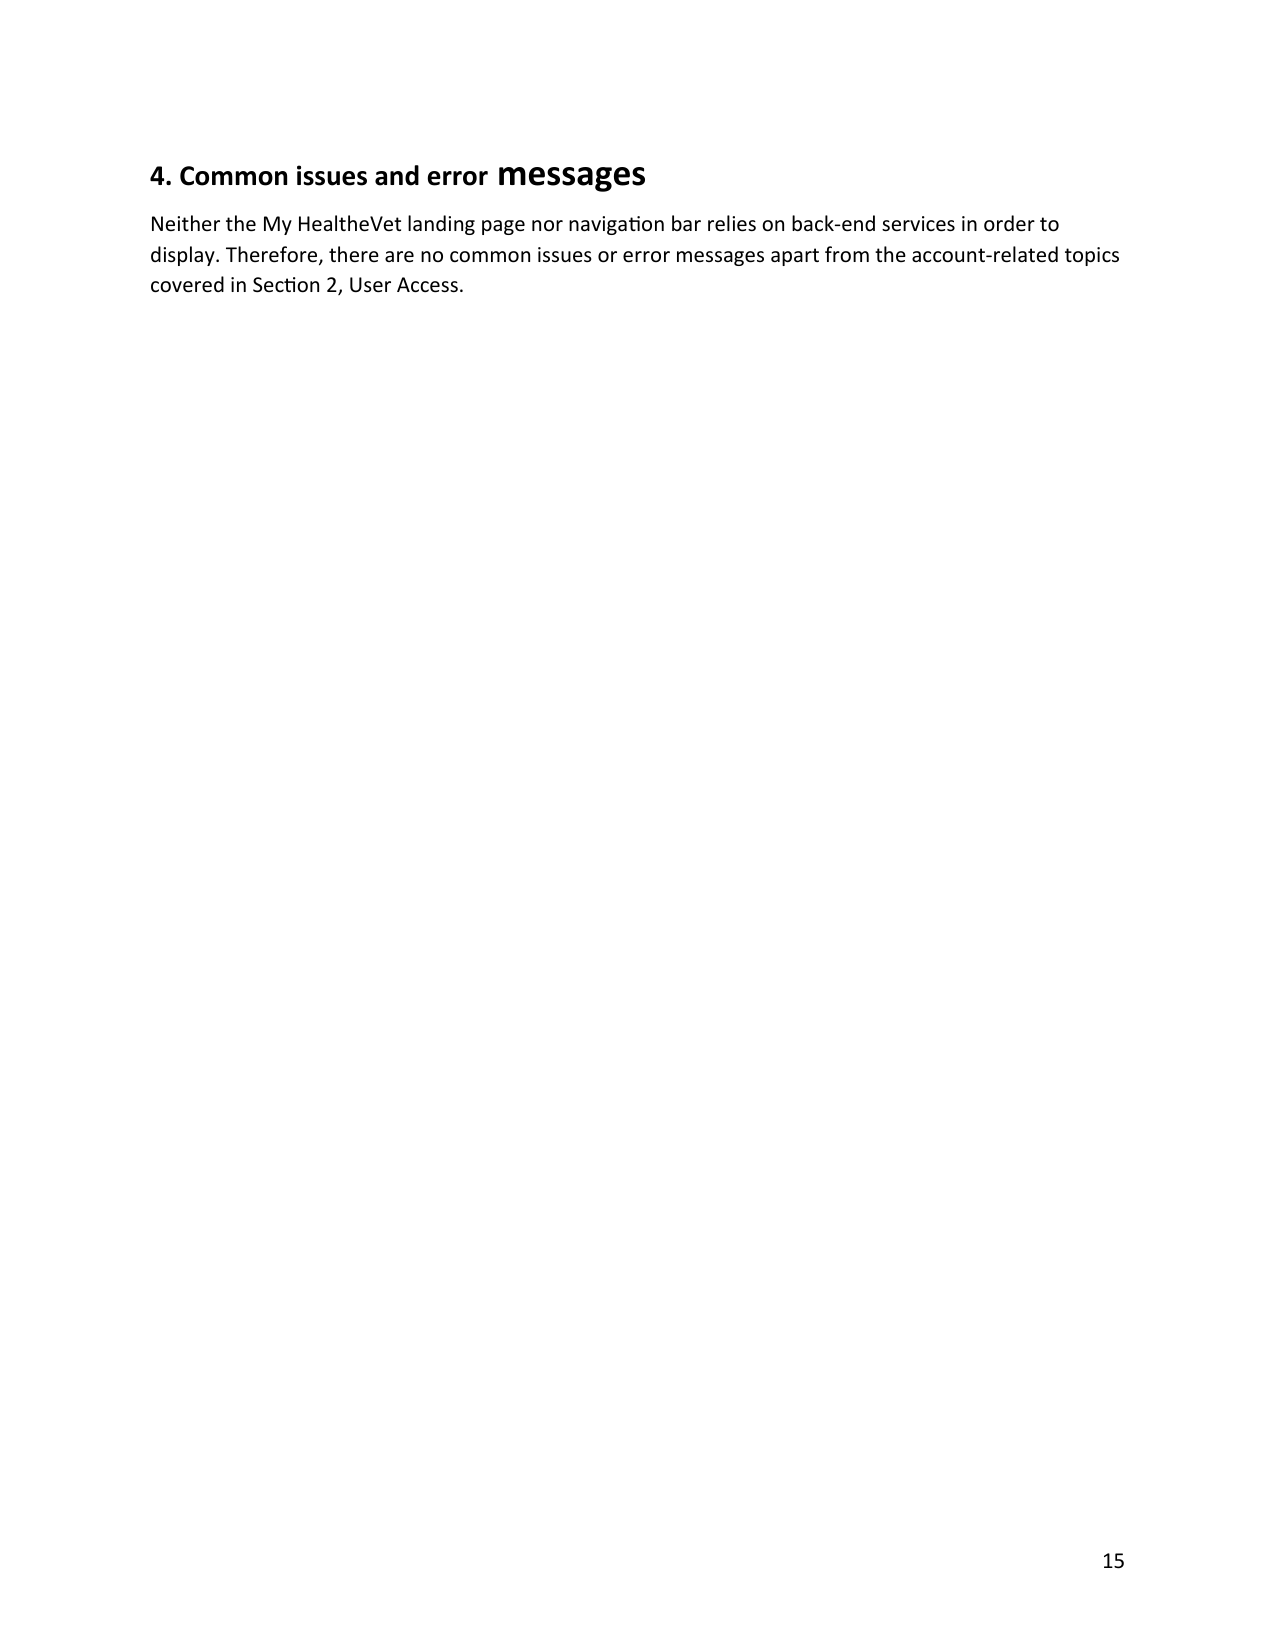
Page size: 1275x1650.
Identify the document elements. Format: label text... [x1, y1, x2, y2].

subtitle 4. Common issues and error messages [150, 150, 1125, 196]
text Neither the My HealtheVet landing page nor navigation bar relies on back-end services in order to display. Therefore, there are no common issues or error messages apart from the account-related topics covered in Section 2, User Access. [150, 210, 1125, 298]
